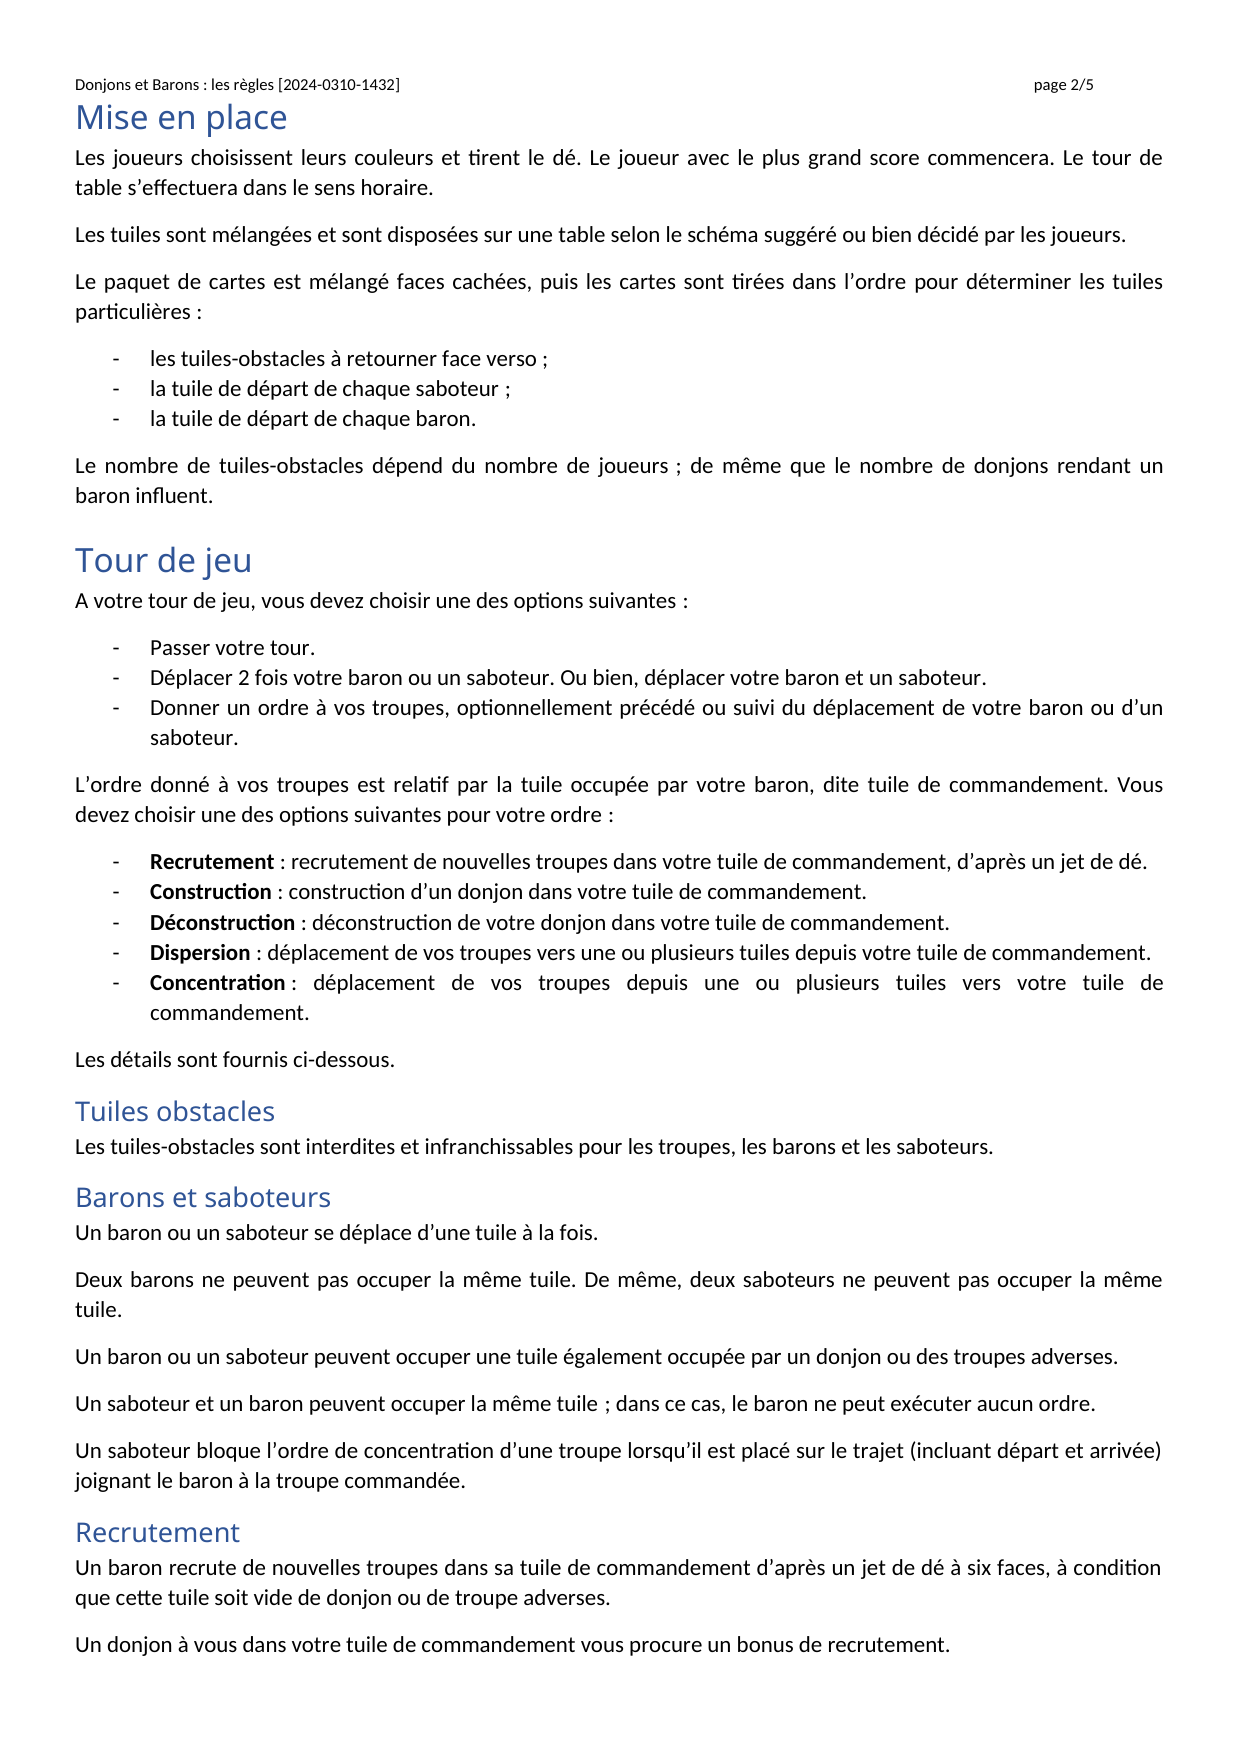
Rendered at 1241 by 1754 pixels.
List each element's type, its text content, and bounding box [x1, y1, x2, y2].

text Le nombre de tuiles-obstacles dépend du nombre de joueurs ; de même que le nombre de donjons rendant un baron influent. [75, 451, 1165, 509]
subtitle Mise en place [75, 94, 1165, 139]
text L’ordre donné à vos troupes est relatif par la tuile occupée par votre baron, dite tuile de commandement. Vous devez choisir une des options suivantes pour votre ordre : [75, 770, 1165, 828]
text Un donjon à vous dans votre tuile de commandement vous procure un bonus de recrutement. [75, 1630, 1165, 1658]
text A votre tour de jeu, vous devez choisir une des options suivantes : [75, 586, 1165, 614]
text Le paquet de cartes est mélangé faces cachées, puis les cartes sont tirées dans l’ordre pour déterminer les tuiles particulières : [75, 267, 1165, 325]
text Un baron ou un saboteur peuvent occuper une tuile également occupée par un donjon ou des troupes adverses. [75, 1342, 1165, 1370]
list Concentration : déplacement de vos troupes depuis une ou plusieurs tuiles vers votre tuile de commandement. [112, 968, 1165, 1026]
list la tuile de départ de chaque saboteur ; [112, 374, 1165, 402]
subtitle Tour de jeu [75, 537, 1165, 582]
list Déplacer 2 fois votre baron ou un saboteur. Ou bien, déplacer votre baron et un saboteur. [112, 663, 1165, 691]
list Donner un ordre à vos troupes, optionnellement précédé ou suivi du déplacement de votre baron ou d’un saboteur. [112, 693, 1165, 751]
text Un baron ou un saboteur se déplace d’une tuile à la fois. [75, 1218, 1165, 1246]
subtitle Recrutement [75, 1513, 1165, 1550]
text Un saboteur et un baron peuvent occuper la même tuile ; dans ce cas, le baron ne peut exécuter aucun ordre. [75, 1389, 1165, 1417]
list Passer votre tour. [112, 633, 1165, 661]
list Recrutement : recrutement de nouvelles troupes dans votre tuile de commandement, d’après un jet de dé. [112, 847, 1165, 875]
list Construction : construction d’un donjon dans votre tuile de commandement. [112, 877, 1165, 905]
text Les tuiles sont mélangées et sont disposées sur une table selon le schéma suggéré ou bien décidé par les joueurs. [75, 220, 1165, 248]
text Un saboteur bloque l’ordre de concentration d’une troupe lorsqu’il est placé sur le trajet (incluant départ et arrivée) joignant le baron à la troupe commandée. [75, 1436, 1165, 1494]
list Dispersion : déplacement de vos troupes vers une ou plusieurs tuiles depuis votre tuile de commandement. [112, 938, 1165, 966]
subtitle Barons et saboteurs [75, 1179, 1165, 1216]
text Les joueurs choisissent leurs couleurs et tirent le dé. Le joueur avec le plus grand score commencera. Le tour de table s’effectuera dans le sens horaire. [75, 143, 1165, 201]
list Déconstruction : déconstruction de votre donjon dans votre tuile de commandement. [112, 908, 1165, 936]
text Les détails sont fournis ci-dessous. [75, 1045, 1165, 1073]
list les tuiles-obstacles à retourner face verso ; [112, 344, 1165, 372]
list la tuile de départ de chaque baron. [112, 404, 1165, 432]
text Un baron recrute de nouvelles troupes dans sa tuile de commandement d’après un jet de dé à six faces, à condition que cette tuile soit vide de donjon ou de troupe adverses. [75, 1553, 1165, 1611]
text Deux barons ne peuvent pas occuper la même tuile. De même, deux saboteurs ne peuvent pas occuper la même tuile. [75, 1265, 1165, 1323]
text Les tuiles-obstacles sont interdites et infranchissables pour les troupes, les barons et les saboteurs. [75, 1132, 1165, 1160]
subtitle Tuiles obstacles [75, 1092, 1165, 1129]
